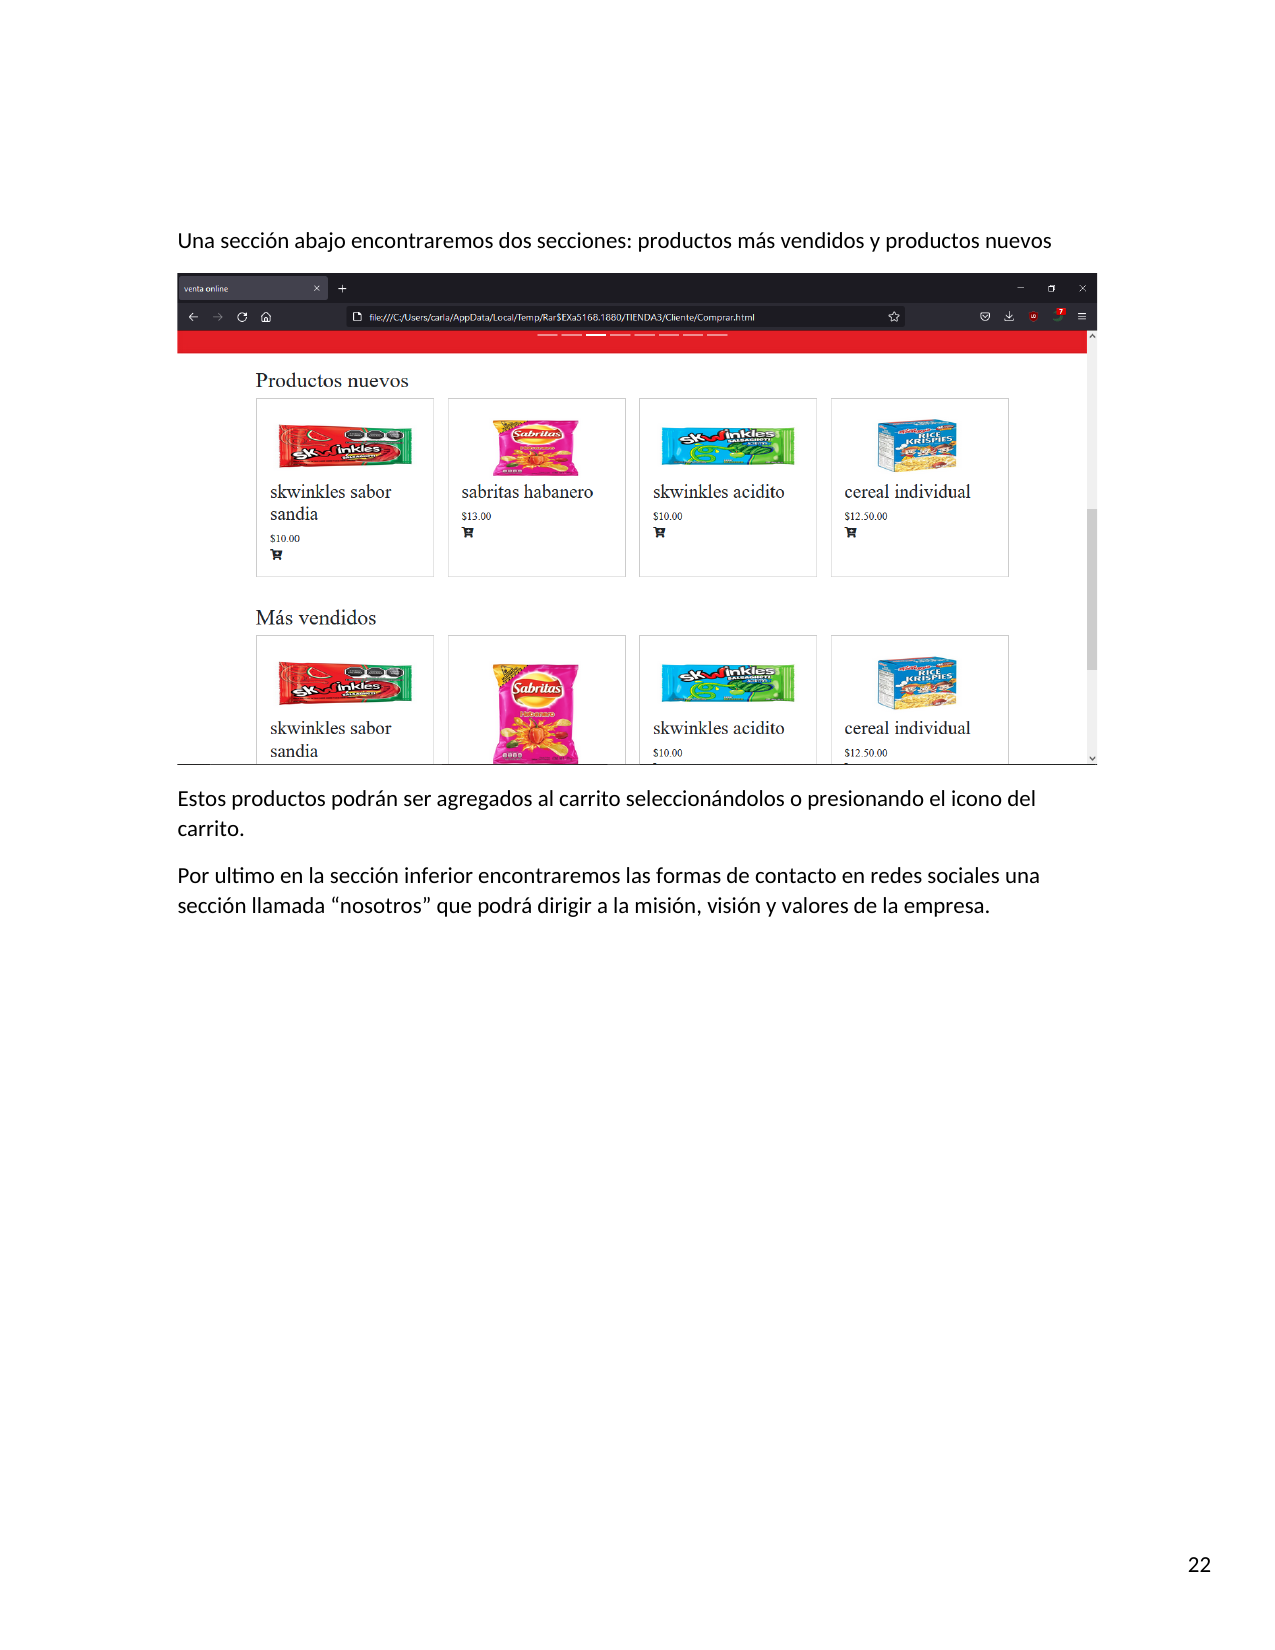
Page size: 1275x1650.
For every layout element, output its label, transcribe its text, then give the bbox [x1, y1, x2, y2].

text Una sección abajo encontraremos dos secciones: productos más vendidos y productos nuevos [177, 227, 1098, 255]
text Por ultimo en la sección inferior encontraremos las formas de contacto en redes sociales una sección llamada “nosotros” que podrá dirigir a la misión, visión y valores de la empresa. [177, 861, 1098, 919]
text Estos productos podrán ser agregados al carrito seleccionándolos o presionando el icono del carrito. [177, 784, 1098, 842]
picture [177, 273, 1098, 765]
